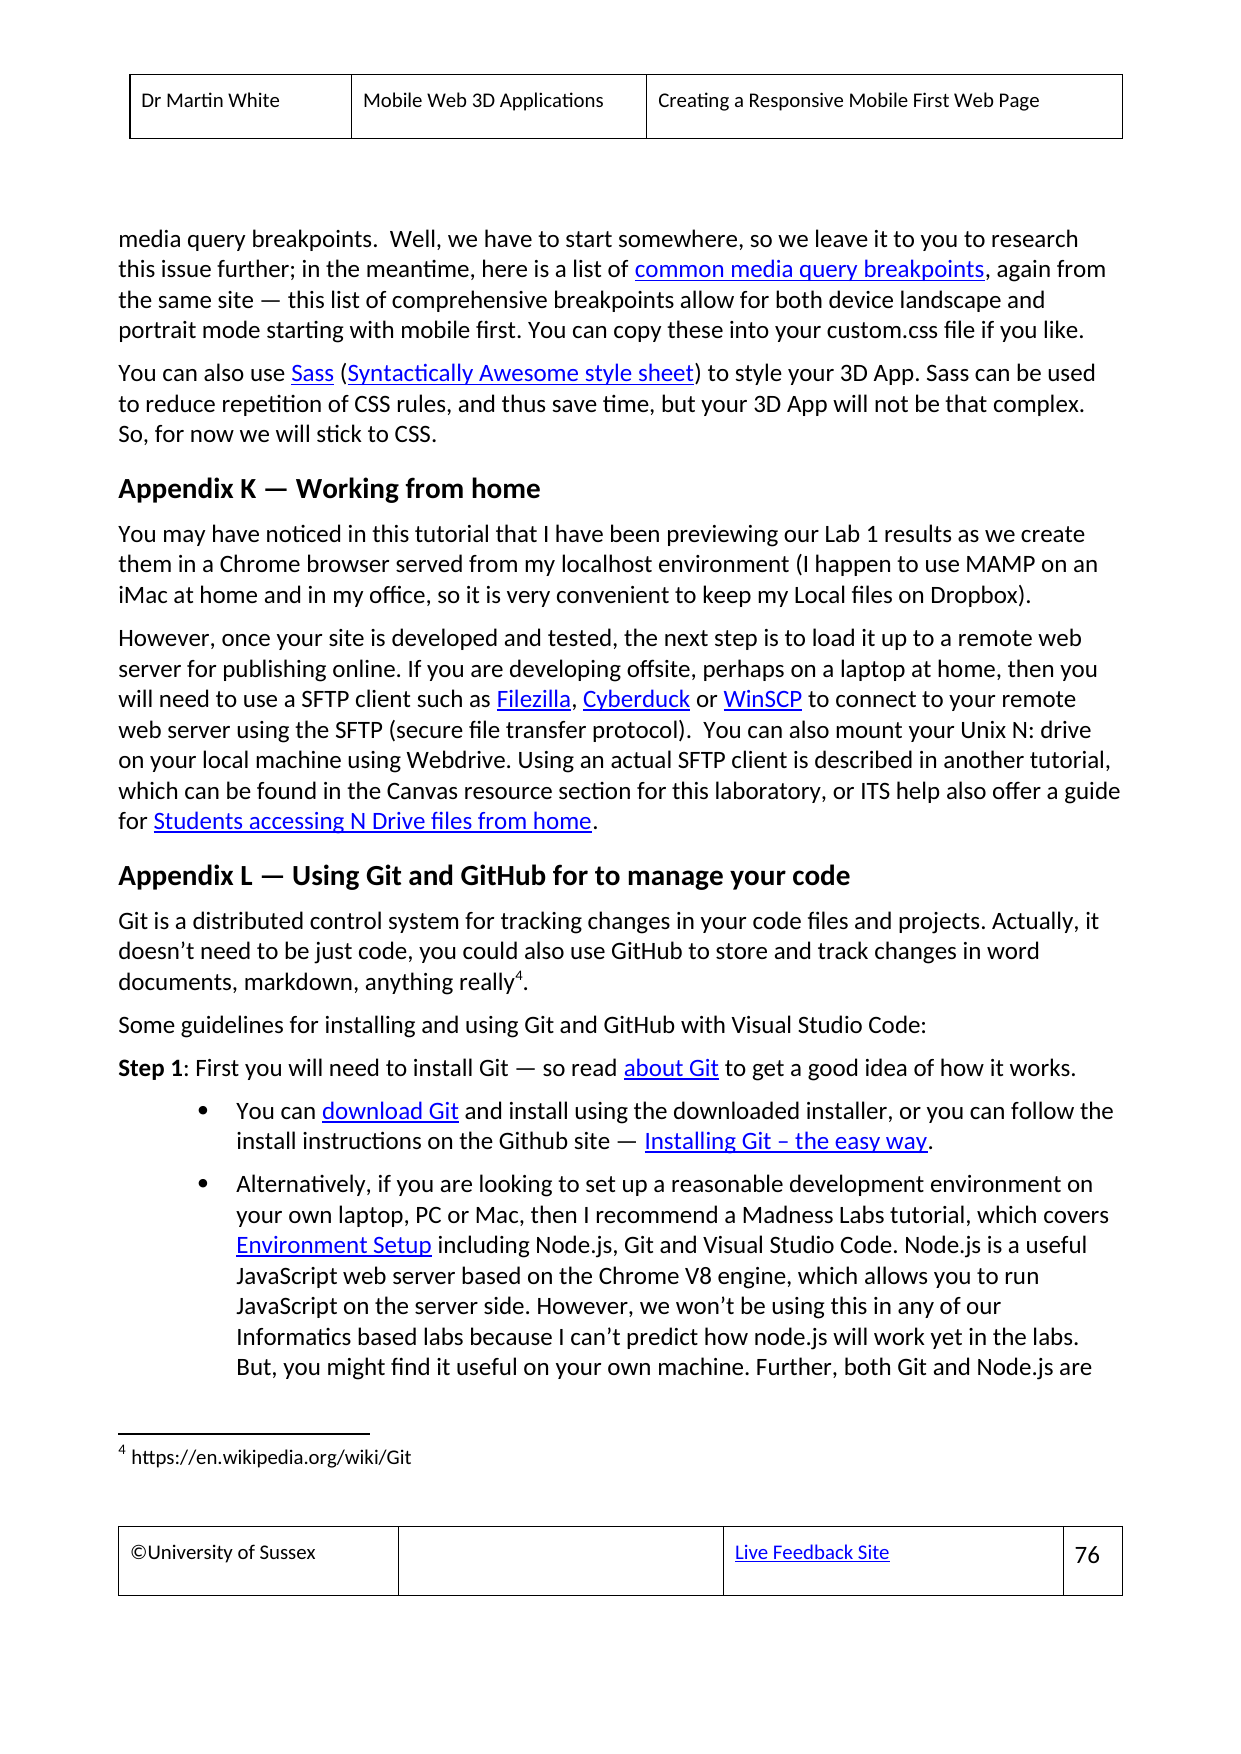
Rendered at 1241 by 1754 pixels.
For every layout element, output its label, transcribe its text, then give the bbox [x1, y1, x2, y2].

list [199, 1168, 1122, 1382]
text You may have noticed in this tutorial that I have been previewing our Lab 1 results as we create them in a Chrome browser served from my localhost environment (I happen to use MAMP on an iMac at home and in my office, so it is very convenient to keep my Local files on Dropbox). [118, 518, 1122, 610]
text Step 1: First you will need to install Git — so read about Git to get a good idea of how it works. [118, 1052, 1122, 1082]
text However, once your site is developed and tested, the next step is to load it up to a remote web server for publishing online. If you are developing offsite, perhaps on a laptop at home, then you will need to use a SFTP client such as Filezilla, Cyberduck or WinSCP to connect to your remote web server using the SFTP (secure file transfer protocol). You can also mount your Unix N: drive on your local machine using Webdrive. Using an actual SFTP client is described in another tutorial, which can be found in the Canvas resource section for this laboratory, or ITS help also offer a guide for Students accessing N Drive files from home. [118, 622, 1122, 836]
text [118, 223, 1122, 345]
subtitle Appendix K — Working from home [118, 470, 1122, 506]
text You can also use Sass (Syntactically Awesome style sheet) to style your 3D App. Sass can be used to reduce repetition of CSS rules, and thus save time, but your 3D App will not be that complex. So, for now we will stick to CSS. [118, 358, 1122, 449]
text Some guidelines for installing and using Git and GitHub with Visual Studio Code: [118, 1009, 1122, 1039]
list You can download Git and install using the downloaded installer, or you can follow the install instructions on the Github site — Installing Git – the easy way. [199, 1095, 1122, 1156]
subtitle Appendix L — Using Git and GitHub for to manage your code [118, 857, 1122, 892]
text Git is a distributed control system for tracking changes in your code files and projects. Actually, it doesn’t need to be just code, you could also use GitHub to store and track changes in word documents, markdown, anything really. [118, 905, 1122, 996]
